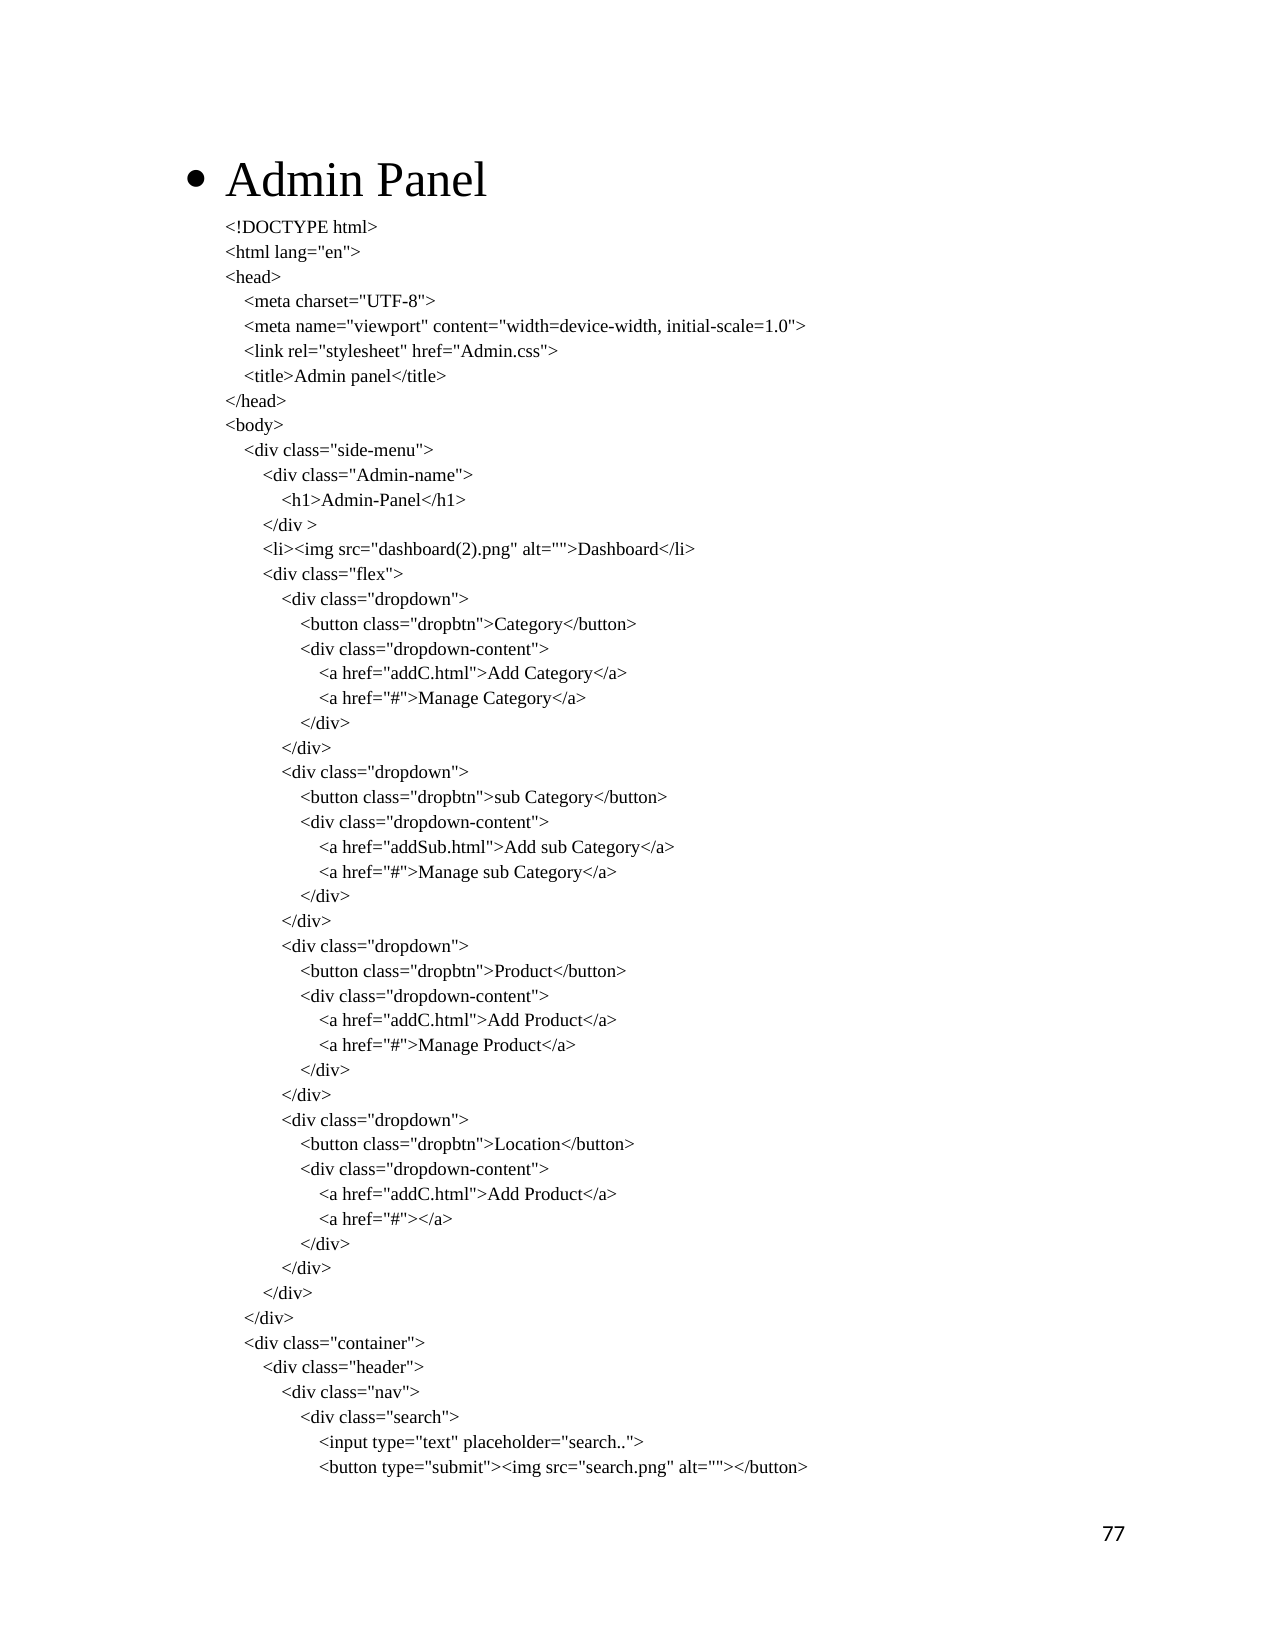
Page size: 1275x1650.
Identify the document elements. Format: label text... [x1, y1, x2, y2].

list </div> [225, 885, 1125, 907]
list <body> [225, 414, 1125, 436]
list <div class="dropdown"> [225, 588, 1125, 609]
list <div class="flex"> [225, 563, 1125, 585]
list <a href="addC.html">Add Category</a> [225, 662, 1125, 684]
list </div> [225, 1232, 1125, 1254]
list <a href="#"></a> [225, 1208, 1125, 1229]
list <button class="dropbtn">Location</button> [225, 1133, 1125, 1155]
list </div> [225, 1084, 1125, 1105]
list <div class="nav"> [225, 1381, 1125, 1403]
list <div class="dropdown-content"> [225, 637, 1125, 659]
list <a href="#">Manage Product</a> [225, 1034, 1125, 1056]
list <meta charset="UTF-8"> [225, 290, 1125, 312]
list <input type="text" placeholder="search.."> [225, 1431, 1125, 1452]
list </div> [225, 1307, 1125, 1328]
list </div> [225, 910, 1125, 932]
list </div> [225, 1059, 1125, 1081]
list </div> [225, 1282, 1125, 1304]
list Admin Panel [187, 150, 1125, 207]
list <title>Admin panel</title> [225, 365, 1125, 386]
list <head> [225, 266, 1125, 287]
list <h1>Admin-Panel</h1> [225, 489, 1125, 510]
list <a href="#">Manage sub Category</a> [225, 861, 1125, 882]
list <div class="dropdown"> [225, 1108, 1125, 1130]
list <meta name="viewport" content="width=device-width, initial-scale=1.0"> [225, 315, 1125, 337]
list <button type="submit"><img src="search.png" alt=""></button> [225, 1456, 1125, 1477]
list <div class="dropdown"> [225, 761, 1125, 783]
list <button class="dropbtn">sub Category</button> [225, 786, 1125, 808]
list <button class="dropbtn">Category</button> [225, 613, 1125, 634]
list </div> [225, 712, 1125, 733]
list <!DOCTYPE html> [225, 216, 1125, 238]
list <link rel="stylesheet" href="Admin.css"> [225, 340, 1125, 362]
list <html lang="en"> [225, 241, 1125, 262]
list </div > [225, 513, 1125, 535]
list <button class="dropbtn">Product</button> [225, 960, 1125, 981]
list <div class="search"> [225, 1406, 1125, 1428]
list <a href="#">Manage Category</a> [225, 687, 1125, 709]
list <a href="addSub.html">Add sub Category</a> [225, 836, 1125, 857]
list <div class="dropdown-content"> [225, 1158, 1125, 1180]
list </div> [225, 1257, 1125, 1279]
list <div class="side-menu"> [225, 439, 1125, 461]
list <a href="addC.html">Add Product</a> [225, 1009, 1125, 1031]
list <div class="Admin-name"> [225, 464, 1125, 486]
list </div> [225, 737, 1125, 758]
list <li><img src="dashboard(2).png" alt="">Dashboard</li> [225, 538, 1125, 560]
list </head> [225, 389, 1125, 411]
list <div class="container"> [225, 1332, 1125, 1353]
list <div class="dropdown"> [225, 935, 1125, 957]
list <div class="dropdown-content"> [225, 811, 1125, 833]
list <div class="header"> [225, 1356, 1125, 1378]
list <div class="dropdown-content"> [225, 984, 1125, 1006]
list <a href="addC.html">Add Product</a> [225, 1183, 1125, 1204]
